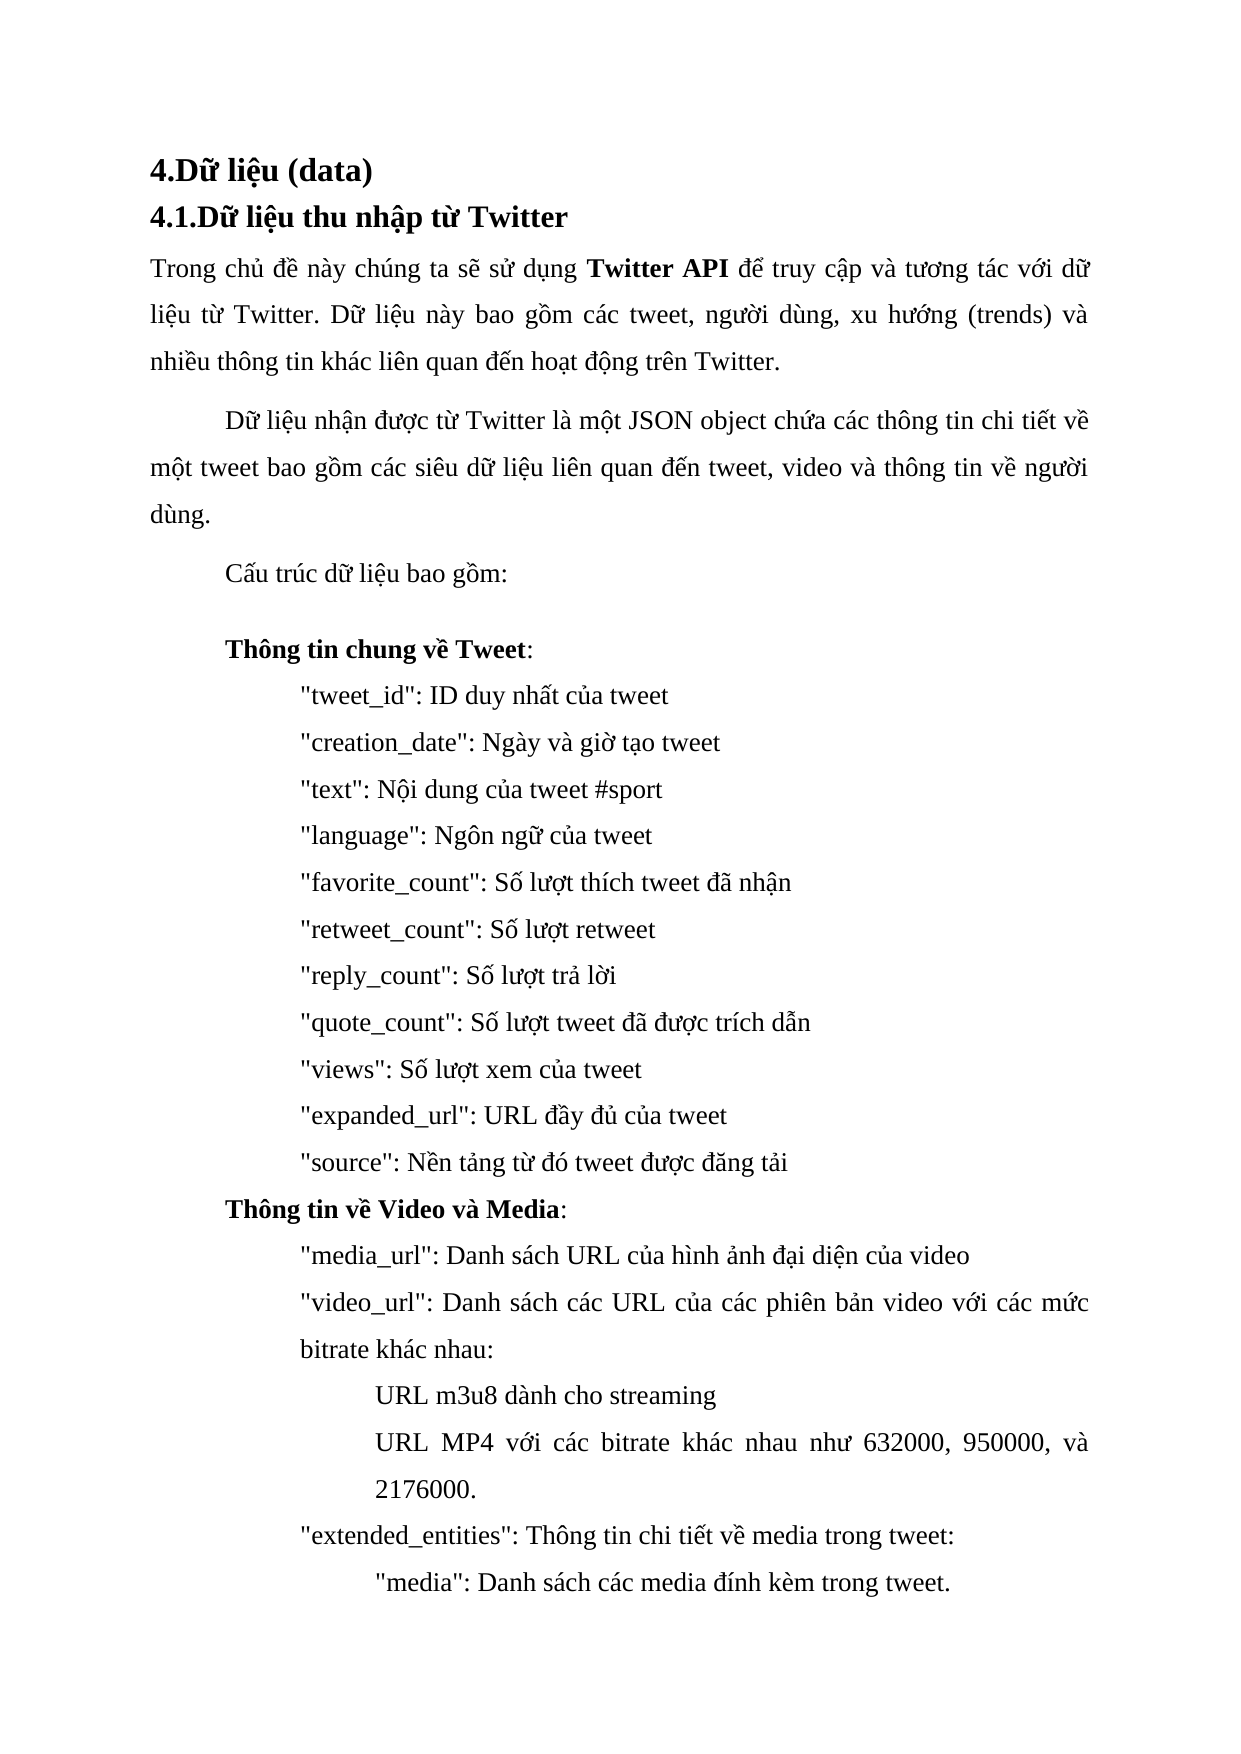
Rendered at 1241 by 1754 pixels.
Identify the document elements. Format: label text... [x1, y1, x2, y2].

text "views": Số lượt xem của tweet [300, 1053, 1090, 1084]
text "language": Ngôn ngữ của tweet [300, 819, 1090, 851]
text "source": Nền tảng từ đó tweet được đăng tải [300, 1146, 1090, 1177]
subtitle 4.1.Dữ liệu thu nhập từ Twitter [150, 198, 1090, 234]
text "retweet_count": Số lượt retweet [300, 913, 1090, 944]
text "text": Nội dung của tweet #sport [300, 773, 1090, 804]
text "reply_count": Số lượt trả lời [300, 959, 1090, 991]
text "expanded_url": URL đầy đủ của tweet [300, 1099, 1090, 1131]
text "favorite_count": Số lượt thích tweet đã nhận [300, 866, 1090, 897]
text "creation_date": Ngày và giờ tạo tweet [300, 726, 1090, 757]
text Thông tin về Video và Media: [225, 1193, 1090, 1224]
text "media_url": Danh sách URL của hình ảnh đại diện của video [300, 1239, 1090, 1271]
text Thông tin chung về Tweet: [225, 633, 1090, 664]
text "video_url": Danh sách các URL của các phiên bản video với các mức bitrate khác nhau: [300, 1286, 1090, 1364]
text Trong chủ đề này chúng ta sẽ sử dụng Twitter API để truy cập và tương tác với dữ liệu từ Twitter. Dữ liệu này bao gồm các tweet, người dùng, xu hướng (trends) và nhiều thông tin khác liên quan đến hoạt động trên Twitter. [150, 252, 1090, 376]
text URL MP4 với các bitrate khác nhau như 632000, 950000, và 2176000. [375, 1426, 1090, 1504]
text "media": Danh sách các media đính kèm trong tweet. [375, 1566, 1090, 1597]
text "quote_count": Số lượt tweet đã được trích dẫn [300, 1006, 1090, 1037]
text Cấu trúc dữ liệu bao gồm: [150, 557, 1090, 588]
text "extended_entities": Thông tin chi tiết về media trong tweet: [300, 1519, 1090, 1551]
subtitle 4.Dữ liệu (data) [150, 150, 1090, 188]
text "tweet_id": ID duy nhất của tweet [300, 679, 1090, 711]
text Dữ liệu nhận được từ Twitter là một JSON object chứa các thông tin chi tiết về một tweet bao gồm các siêu dữ liệu liên quan đến tweet, video và thông tin về người dùng. [150, 404, 1090, 529]
text URL m3u8 dành cho streaming [375, 1379, 1090, 1411]
